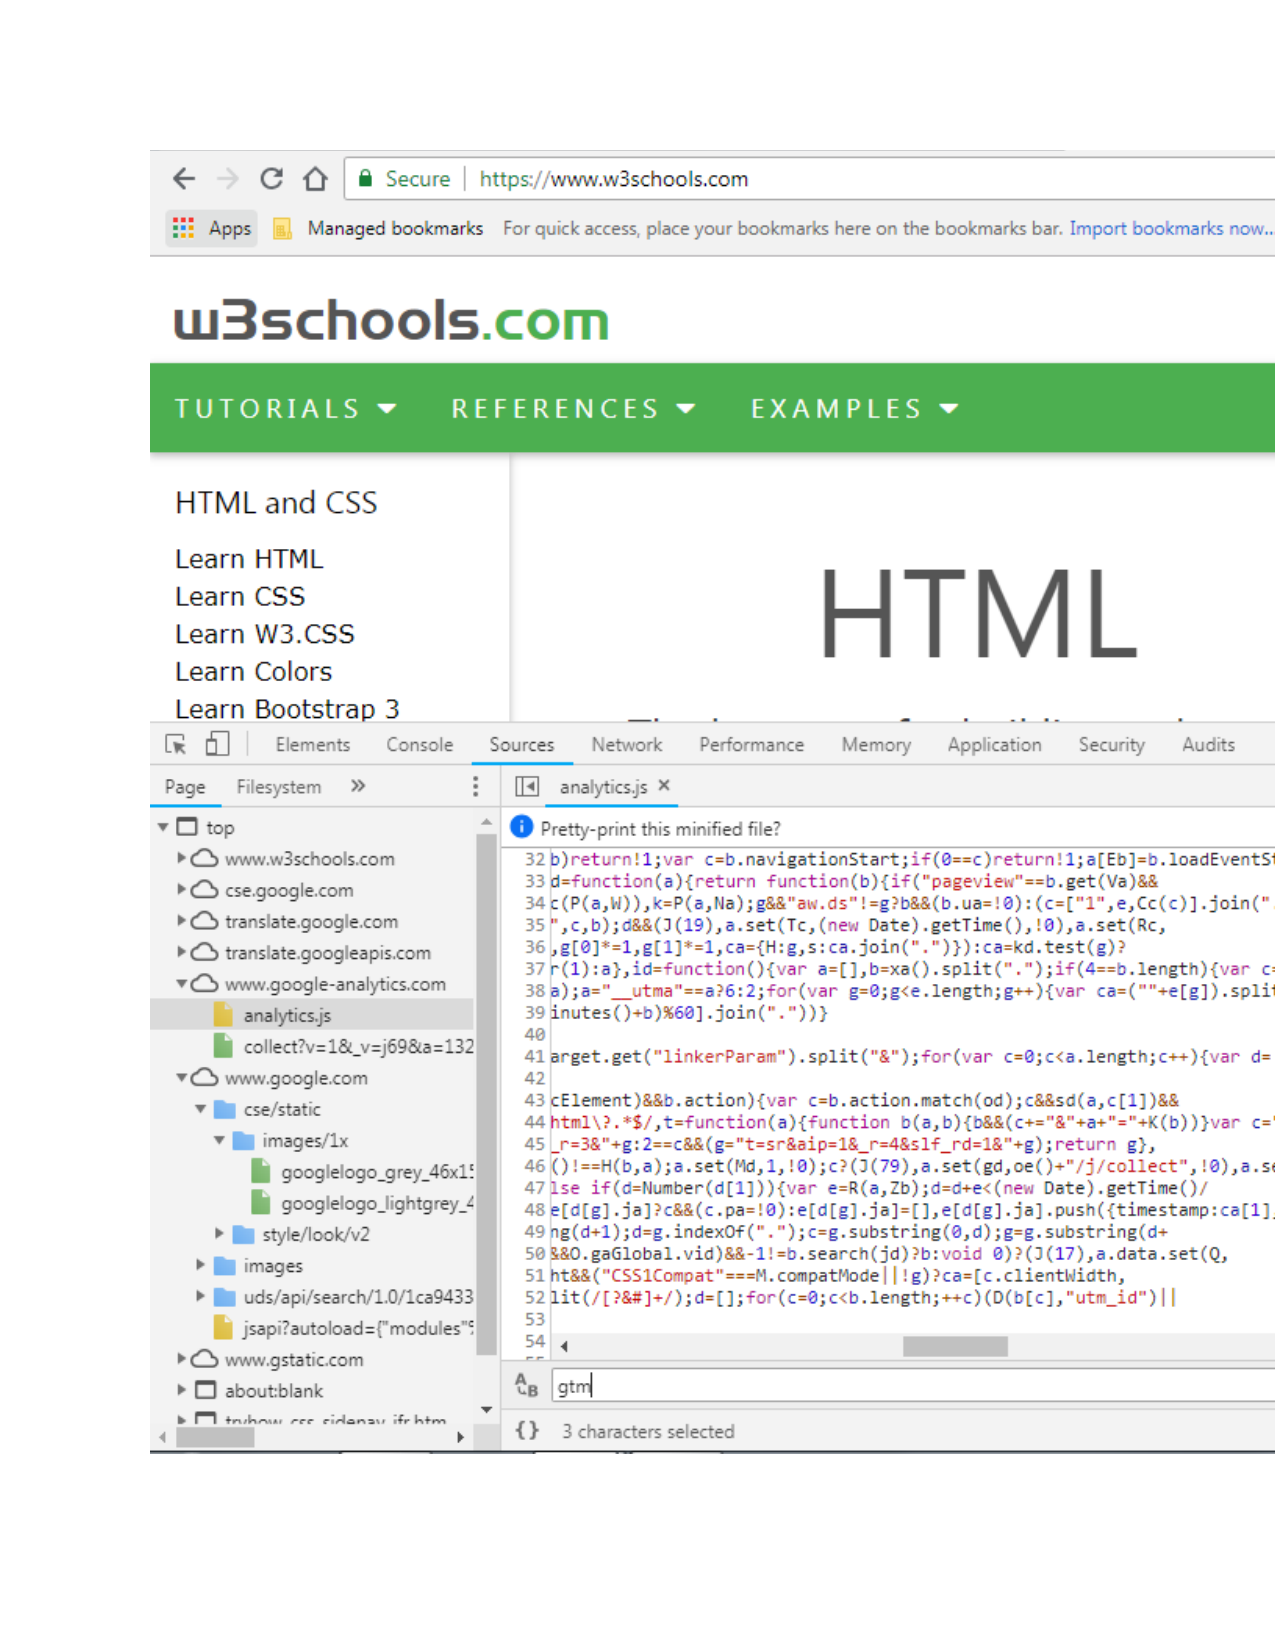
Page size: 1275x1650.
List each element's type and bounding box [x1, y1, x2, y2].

picture [150, 150, 1275, 1454]
